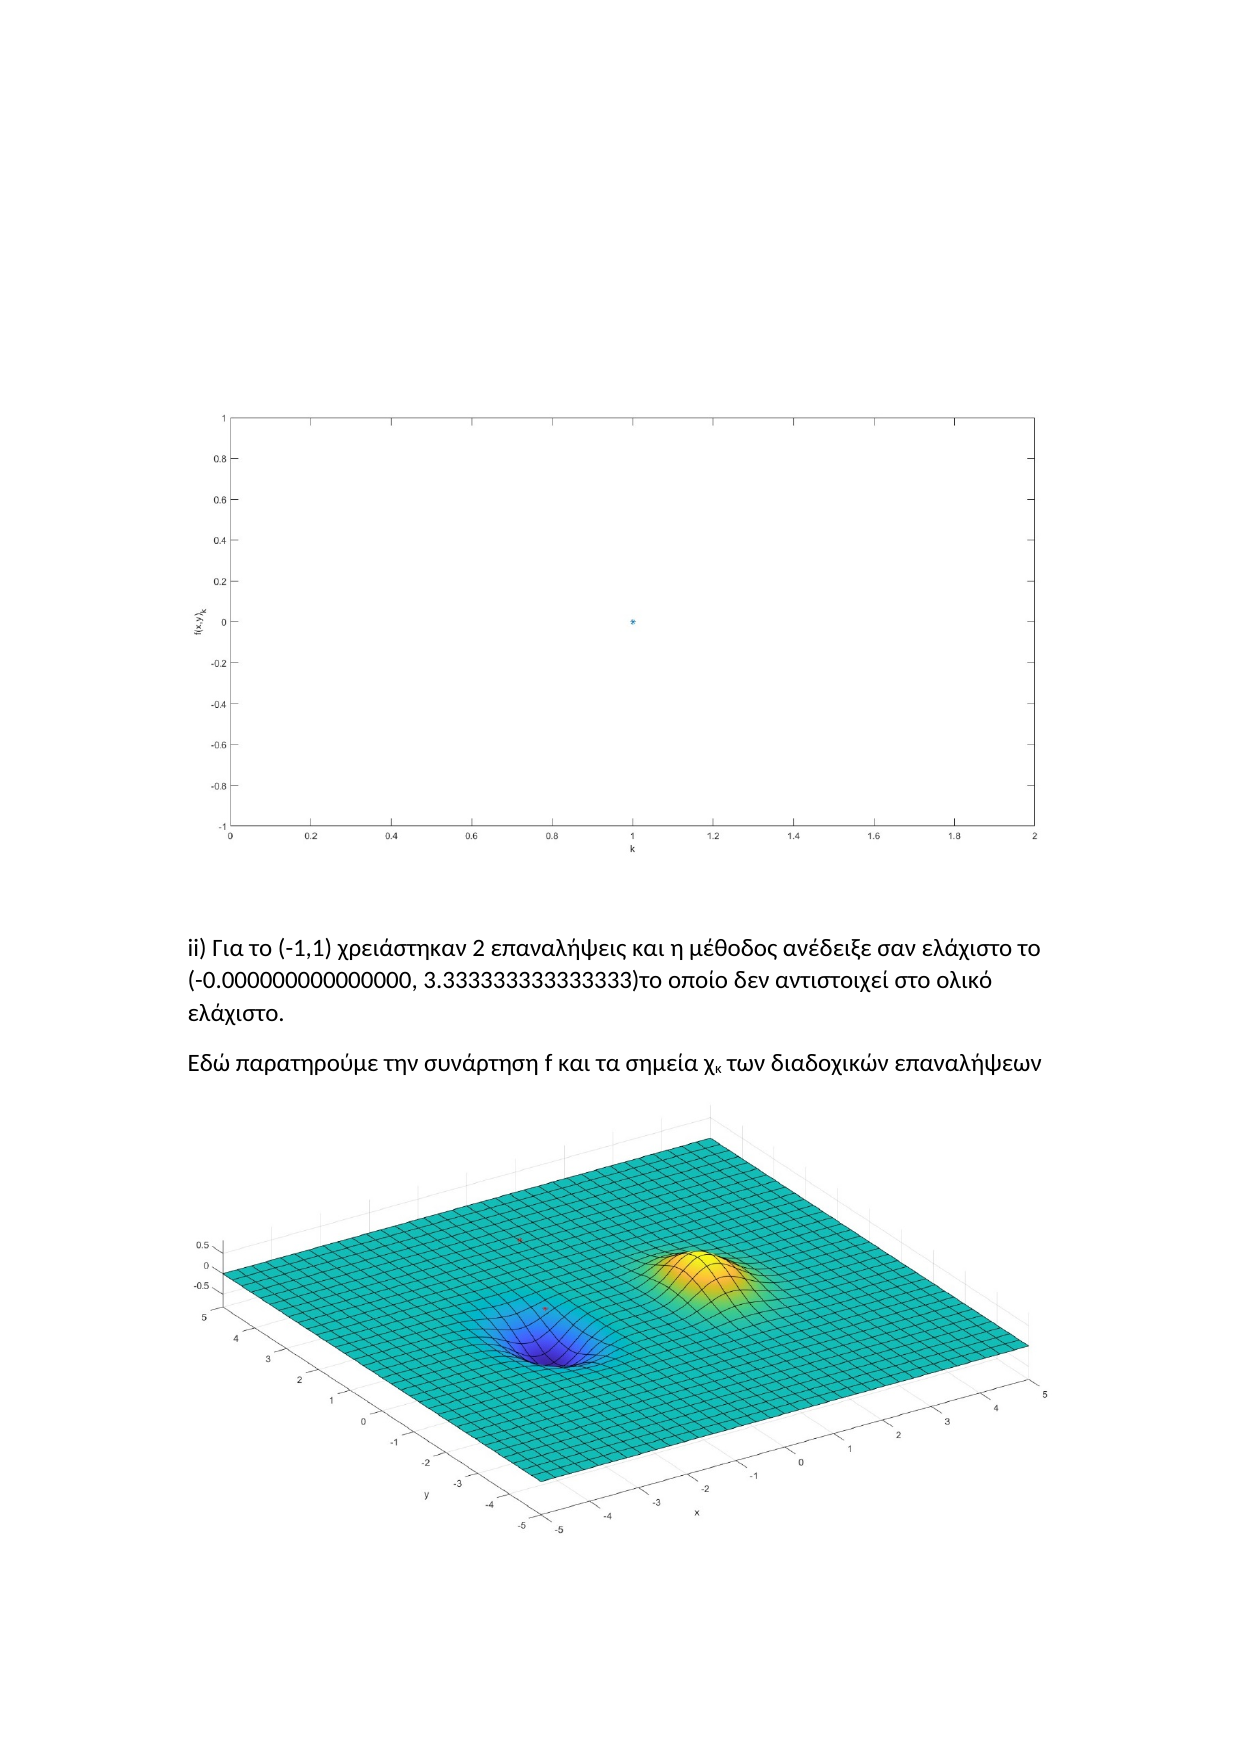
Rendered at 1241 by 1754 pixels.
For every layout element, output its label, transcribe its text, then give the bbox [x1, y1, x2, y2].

picture [188, 1101, 1053, 1538]
text ii) Για το (-1,1) χρειάστηκαν 2 επαναλήψεις και η μέθοδος ανέδειξε σαν ελάχιστο το (-0.000000000000000, 3.333333333333333)το οποίο δεν αντιστοιχεί στο ολικό ελάχιστο. [187, 932, 1053, 1028]
picture [187, 397, 1053, 861]
text Εδώ παρατηρούμε την συνάρτηση f και τα σημεία χκ των διαδοχικών επαναλήψεων [187, 1047, 1053, 1078]
